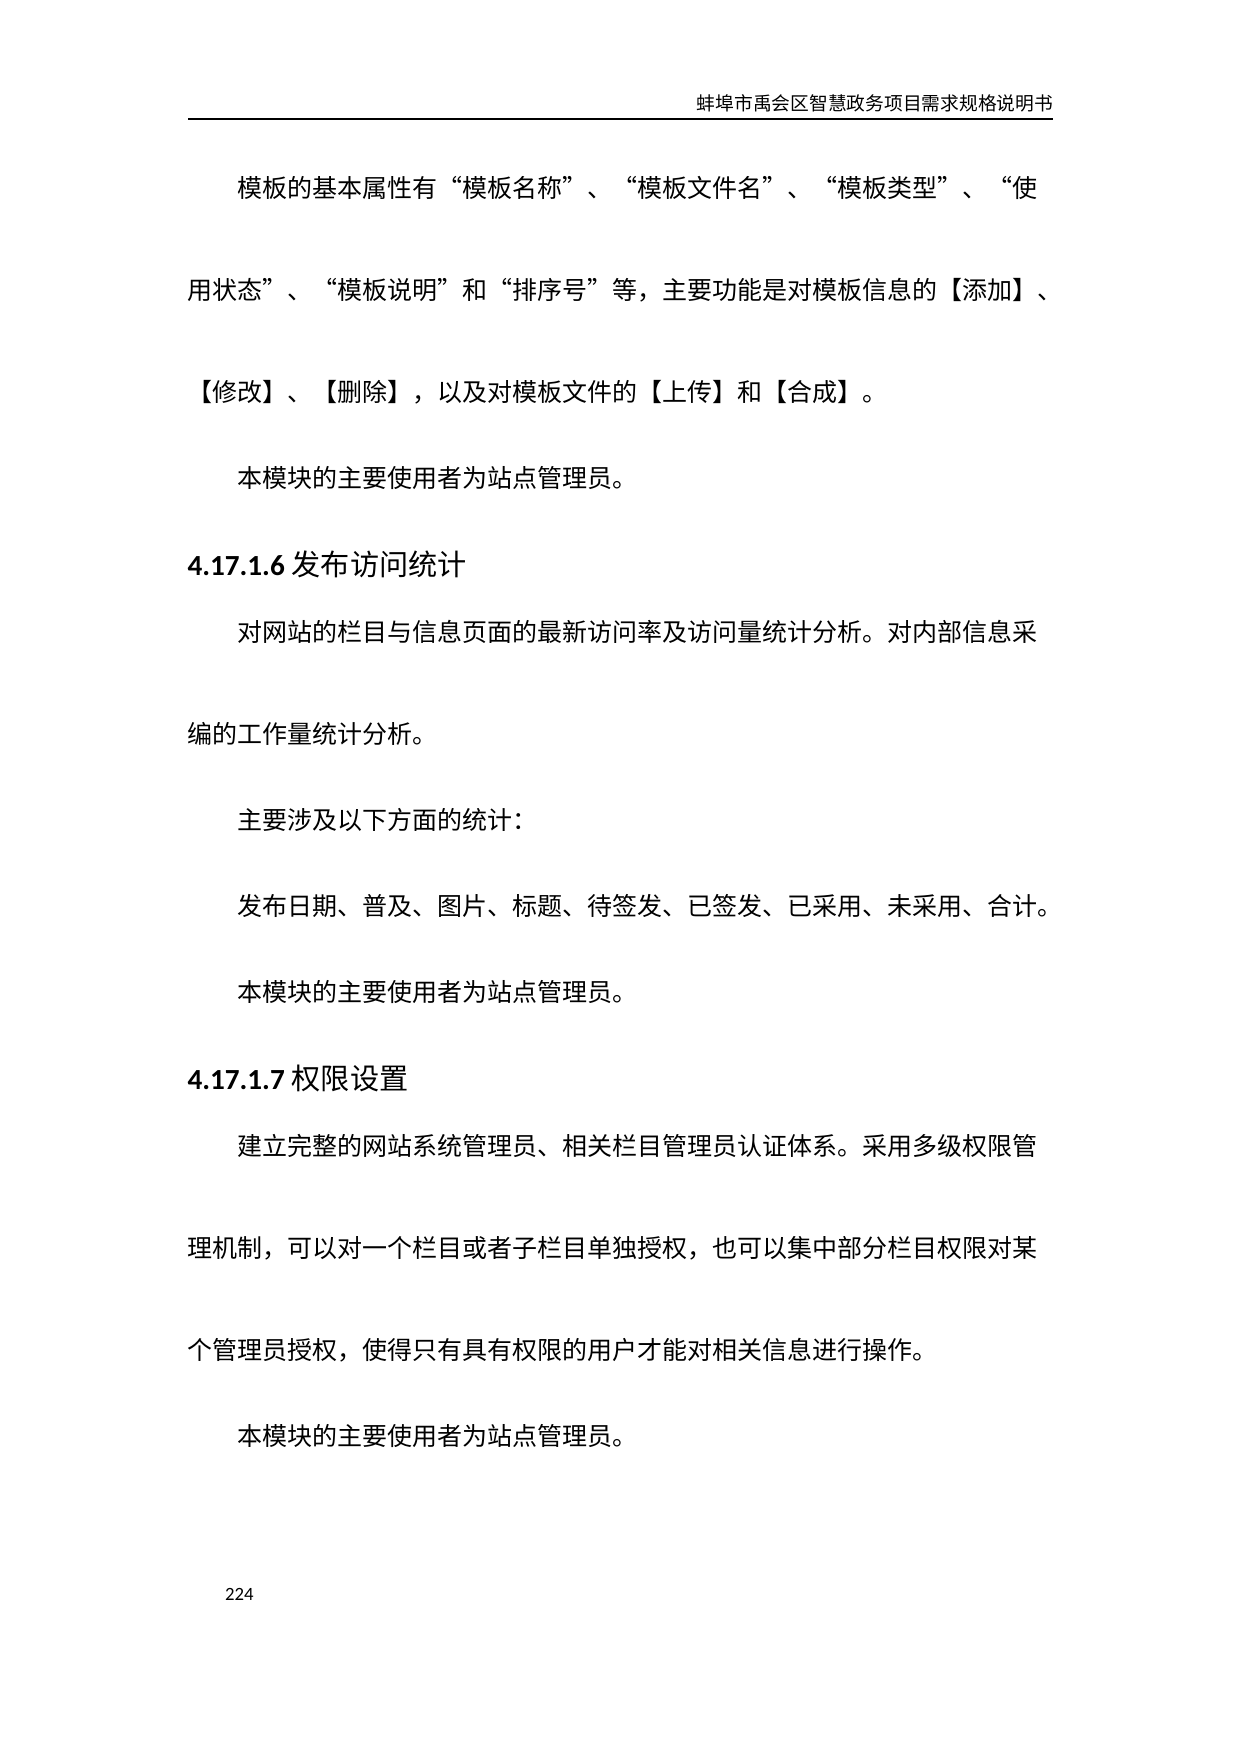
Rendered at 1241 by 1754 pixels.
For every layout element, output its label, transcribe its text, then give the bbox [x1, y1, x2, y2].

subtitle 权限设置 [187, 1043, 1053, 1111]
text 发布日期、普及、图片、标题、待签发、已签发、已采用、未采用、合计。 [187, 871, 1053, 939]
text 本模块的主要使用者为站点管理员。 [187, 443, 1053, 511]
text 本模块的主要使用者为站点管理员。 [187, 1401, 1053, 1468]
text 主要涉及以下方面的统计： [187, 785, 1053, 853]
text 建立完整的网站系统管理员、相关栏目管理员认证体系。采用多级权限管理机制，可以对一个栏目或者子栏目单独授权，也可以集中部分栏目权限对某个管理员授权，使得只有具有权限的用户才能对相关信息进行操作。 [187, 1111, 1053, 1382]
text 本模块的主要使用者为站点管理员。 [187, 957, 1053, 1025]
text 对网站的栏目与信息页面的最新访问率及访问量统计分析。对内部信息采编的工作量统计分析。 [187, 597, 1053, 767]
text 模板的基本属性有“模板名称”、“模板文件名”、“模板类型”、“使用状态”、“模板说明”和“排序号”等，主要功能是对模板信息的【添加】、【修改】、【删除】，以及对模板文件的【上传】和【合成】。 [187, 153, 1053, 425]
subtitle 发布访问统计 [187, 529, 1053, 597]
